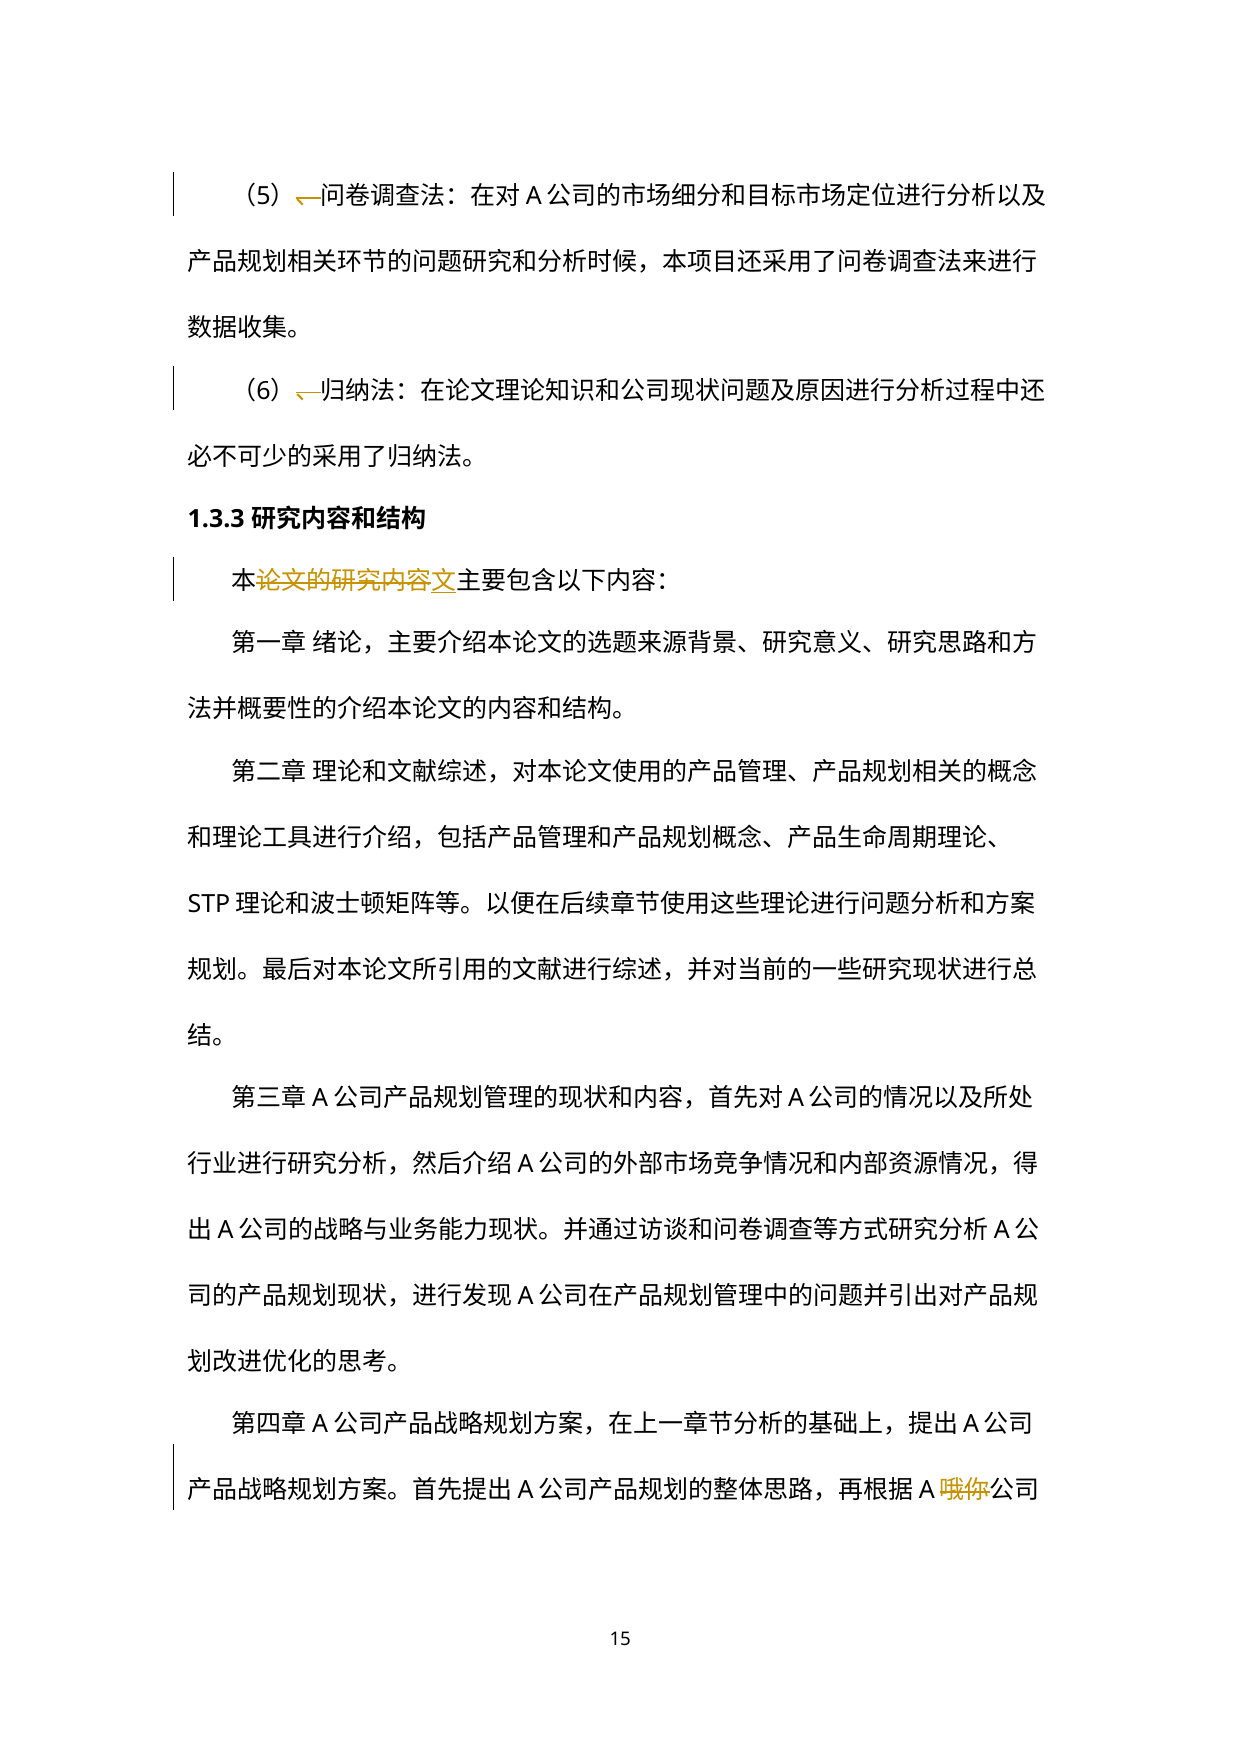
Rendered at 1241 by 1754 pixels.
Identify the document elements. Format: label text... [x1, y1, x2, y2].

text 第三章 A公司产品规划管理的现状和内容，首先对A公司的情况以及所处行业进行研究分析，然后介绍A公司的外部市场竞争情况和内部资源情况，得出A公司的战略与业务能力现状。并通过访谈和问卷调查等方式研究分析A公司的产品规划现状，进行发现A公司在产品规划管理中的问题并引出对产品规划改进优化的思考。 [187, 1073, 1053, 1382]
text 本主要包含以下内容： [187, 557, 1053, 601]
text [187, 1400, 1053, 1510]
text 1.3.3 研究内容和结构 [187, 494, 1053, 538]
text （5）问卷调查法：在对A公司的市场细分和目标市场定位进行分析以及产品规划相关环节的问题研究和分析时候，本项目还采用了问卷调查法来进行数据收集。 [187, 172, 1053, 348]
text 第一章 绪论，主要介绍本论文的选题来源背景、研究意义、研究思路和方法并概要性的介绍本论文的内容和结构。 [187, 619, 1053, 729]
text （6）归纳法：在论文理论知识和公司现状问题及原因进行分析过程中还必不可少的采用了归纳法。 [187, 366, 1053, 476]
text 第二章 理论和文献综述，对本论文使用的产品管理、产品规划相关的概念和理论工具进行介绍，包括产品管理和产品规划概念、产品生命周期理论、STP理论和波士顿矩阵等。以便在后续章节使用这些理论进行问题分析和方案规划。最后对本论文所引用的文献进行综述，并对当前的一些研究现状进行总结。 [187, 747, 1053, 1055]
